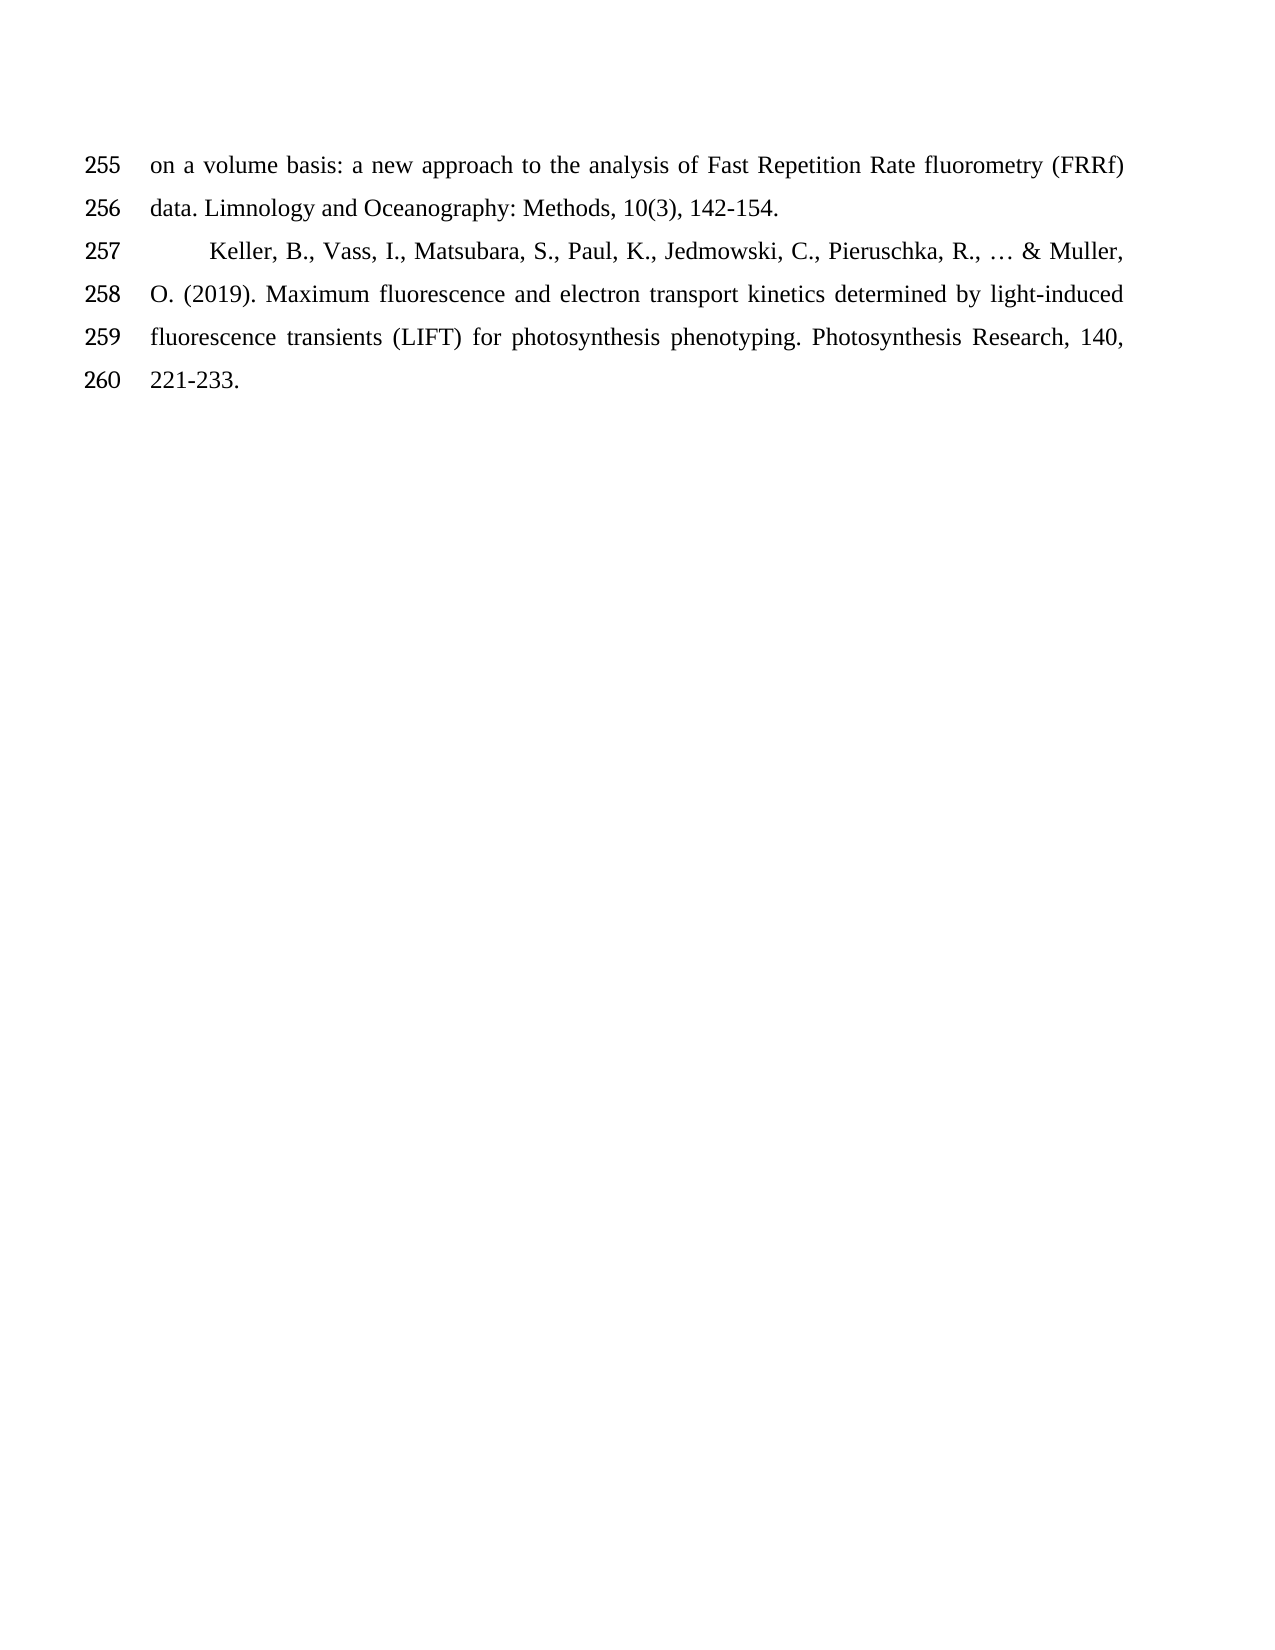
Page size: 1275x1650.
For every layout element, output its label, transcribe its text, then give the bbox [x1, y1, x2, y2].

text Keller, B., Vass, I., Matsubara, S., Paul, K., Jedmowski, C., Pieruschka, R., … & Muller, O. (2019). Maximum fluorescence and electron transport kinetics determined by light-induced fluorescence transients (LIFT) for photosynthesis phenotyping. Photosynthesis Research, 140, 221-233. [150, 236, 1125, 394]
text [150, 150, 1125, 222]
